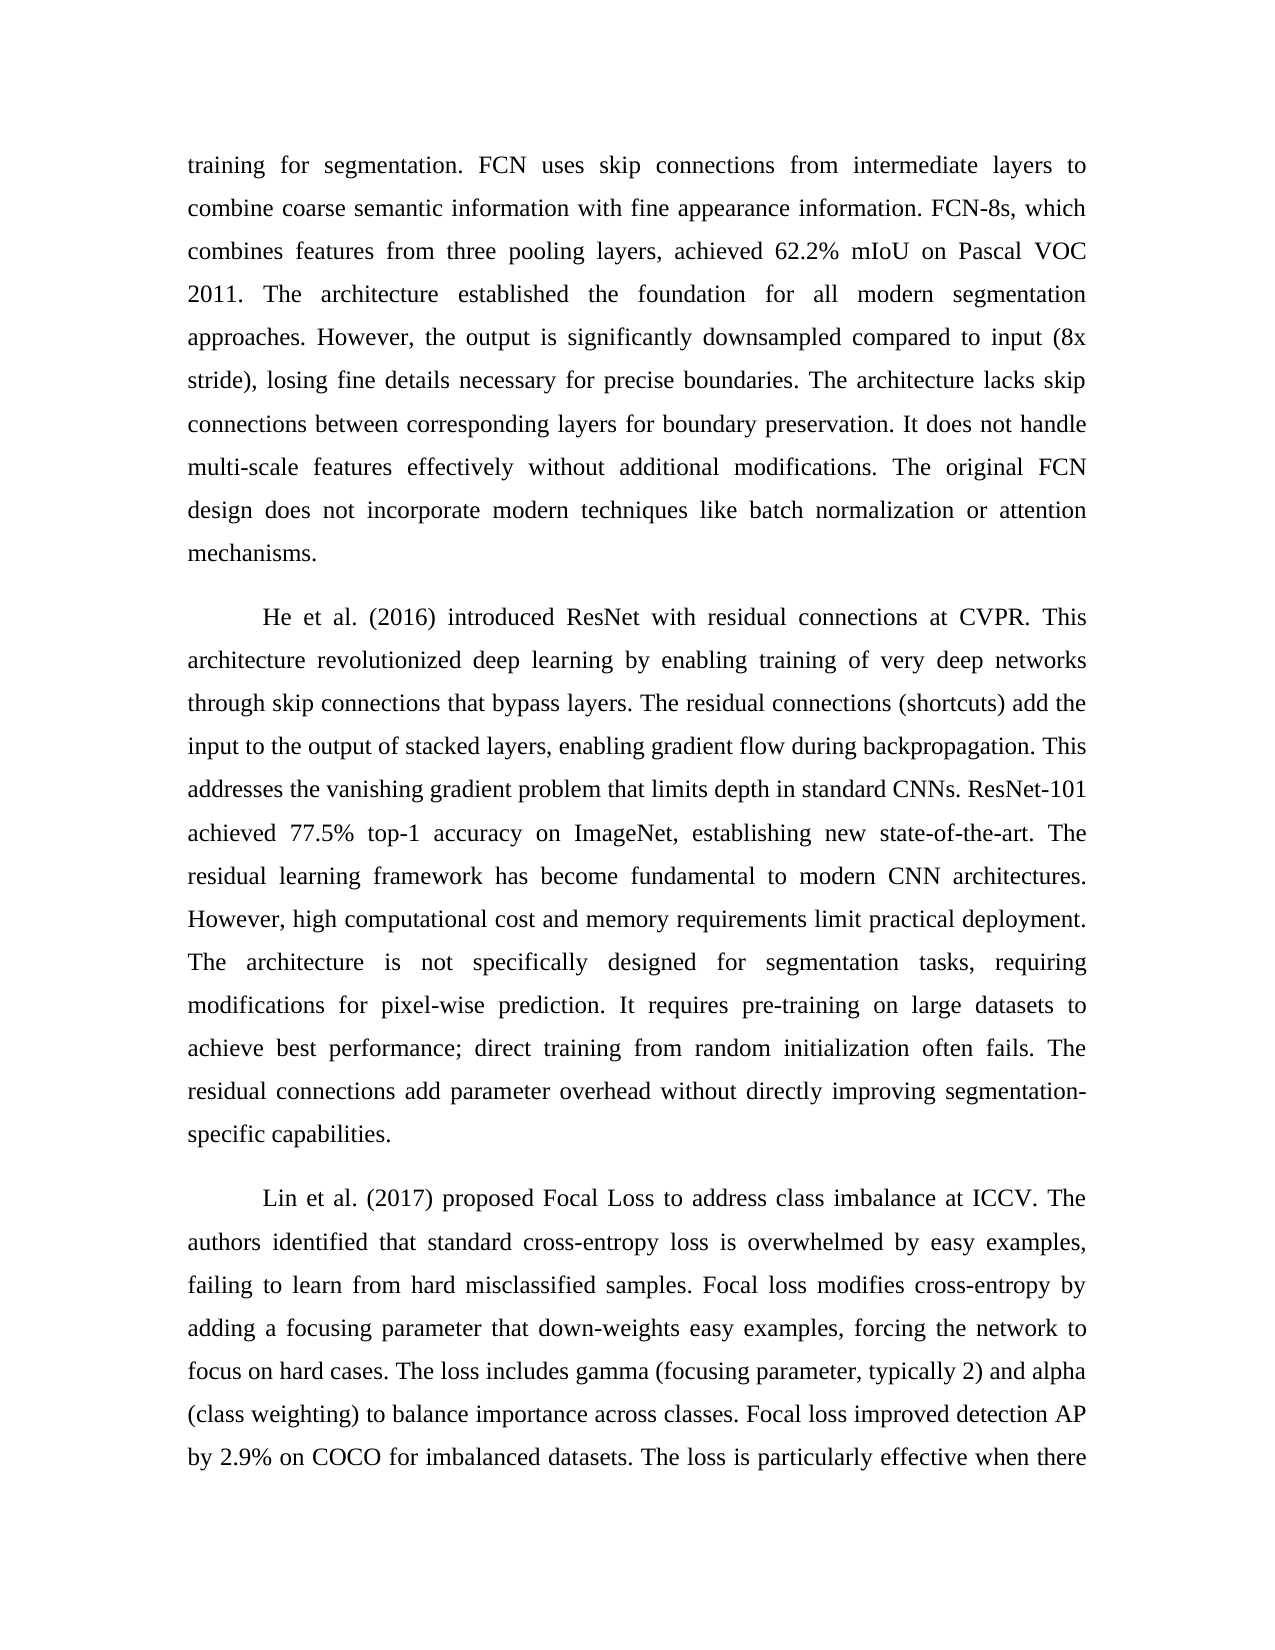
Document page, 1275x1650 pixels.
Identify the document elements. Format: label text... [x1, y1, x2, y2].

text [187, 150, 1087, 567]
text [187, 1183, 1087, 1471]
text He et al. (2016) introduced ResNet with residual connections at CVPR. This architecture revolutionized deep learning by enabling training of very deep networks through skip connections that bypass layers. The residual connections (shortcuts) add the input to the output of stacked layers, enabling gradient flow during backpropagation. This addresses the vanishing gradient problem that limits depth in standard CNNs. ResNet-101 achieved 77.5% top-1 accuracy on ImageNet, establishing new state-of-the-art. The residual learning framework has become fundamental to modern CNN architectures. However, high computational cost and memory requirements limit practical deployment. The architecture is not specifically designed for segmentation tasks, requiring modifications for pixel-wise prediction. It requires pre-training on large datasets to achieve best performance; direct training from random initialization often fails. The residual connections add parameter overhead without directly improving segmentation-specific capabilities. [187, 602, 1087, 1148]
